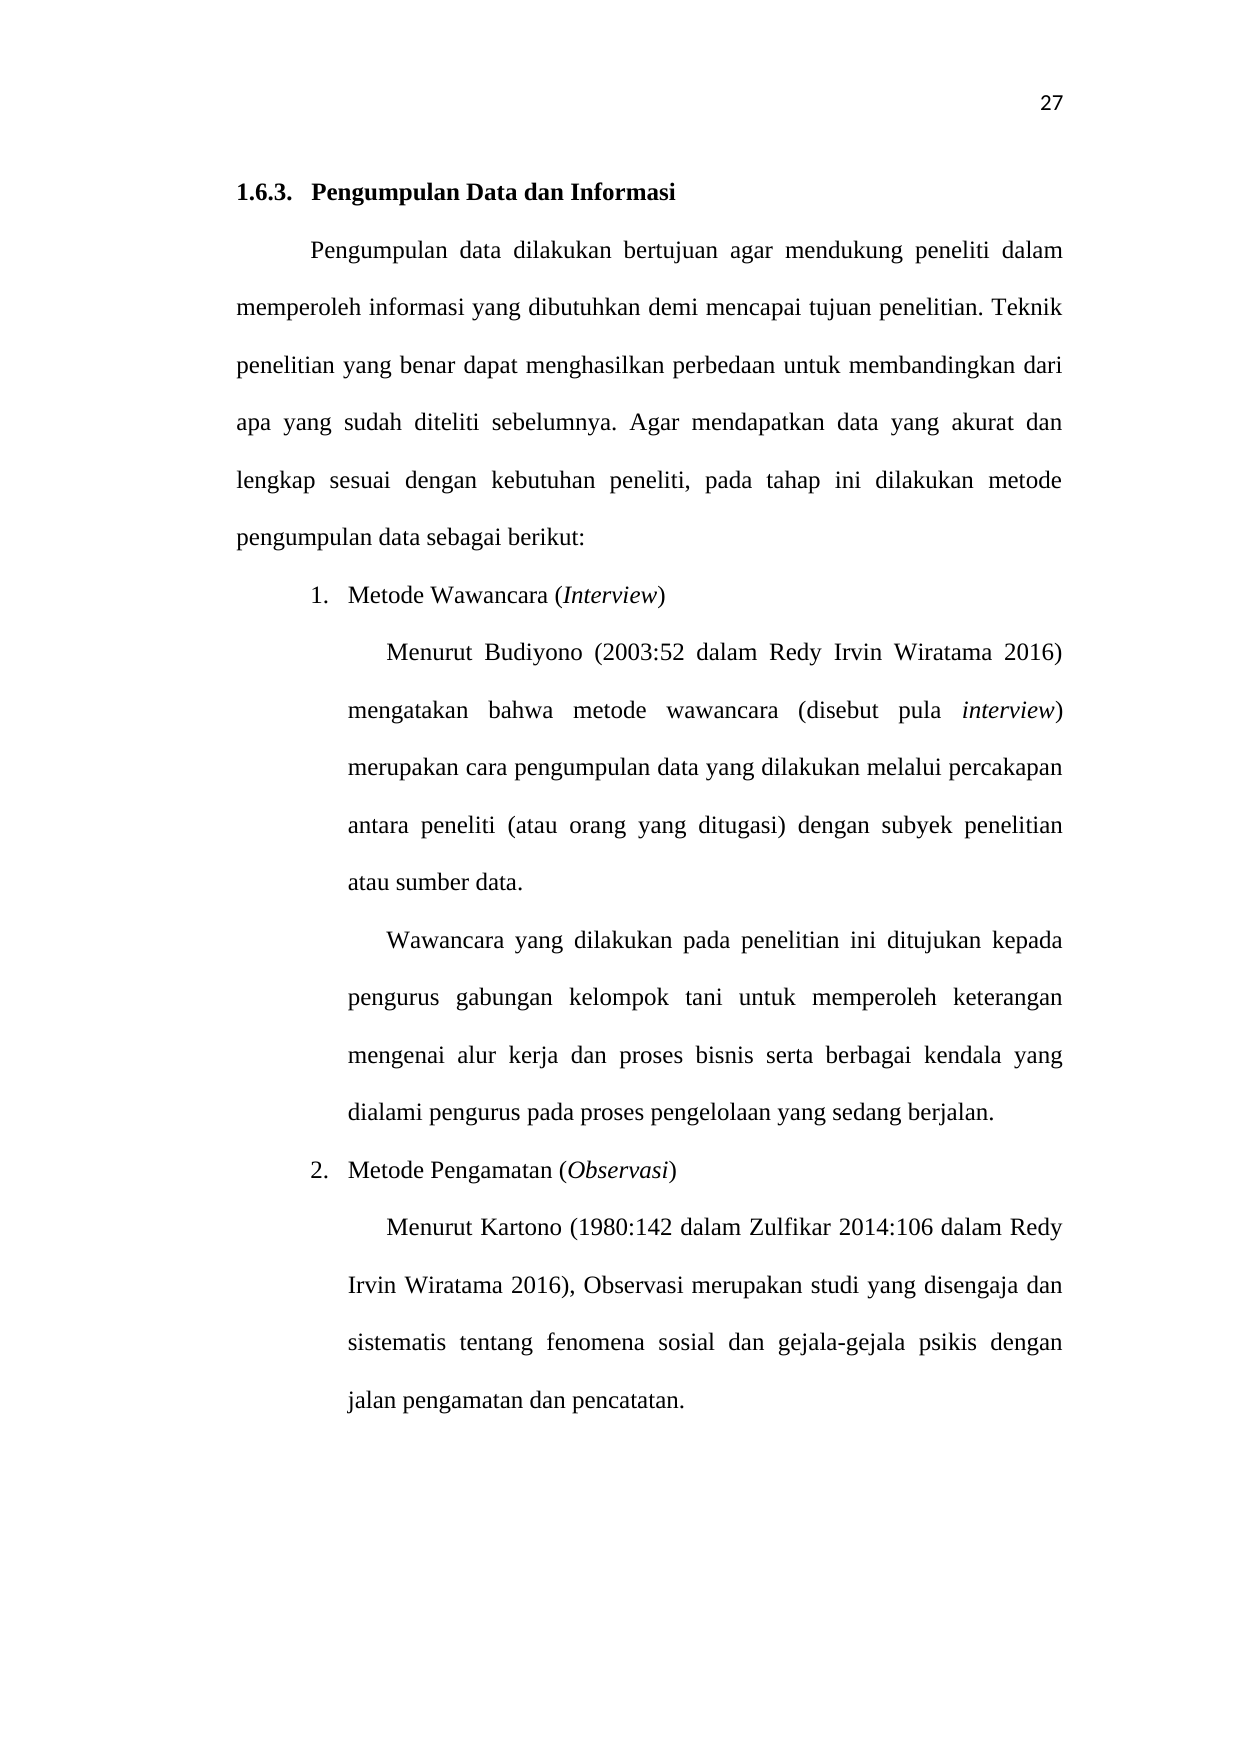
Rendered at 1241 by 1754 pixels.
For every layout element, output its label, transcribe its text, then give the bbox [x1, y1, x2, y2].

subtitle Pengumpulan Data dan Informasi [236, 177, 1063, 206]
text Pengumpulan data dilakukan bertujuan agar mendukung peneliti dalam memperoleh informasi yang dibutuhkan demi mencapai tujuan penelitian. Teknik penelitian yang benar dapat menghasilkan perbedaan untuk membandingkan dari apa yang sudah diteliti sebelumnya. Agar mendapatkan data yang akurat dan lengkap sesuai dengan kebutuhan peneliti, pada tahap ini dilakukan metode pengumpulan data sebagai berikut: [236, 235, 1063, 551]
list Menurut Kartono (1980:142 dalam Zulfikar 2014:106 dalam Redy Irvin Wiratama 2016), Observasi merupakan studi yang disengaja dan sistematis tentang fenomena sosial dan gejala-gejala psikis dengan jalan pengamatan dan pencatatan. [348, 1212, 1063, 1413]
list Metode Wawancara (Interview) [310, 580, 1063, 608]
list Wawancara yang dilakukan pada penelitian ini ditujukan kepada pengurus gabungan kelompok tani untuk memperoleh keterangan mengenai alur kerja dan proses bisnis serta berbagai kendala yang dialami pengurus pada proses pengelolaan yang sedang berjalan. [348, 925, 1063, 1126]
list Metode Pengamatan (Observasi) [310, 1155, 1063, 1183]
list Menurut Budiyono (2003:52 dalam Redy Irvin Wiratama 2016) mengatakan bahwa metode wawancara (disebut pula interview) merupakan cara pengumpulan data yang dilakukan melalui percakapan antara peneliti (atau orang yang ditugasi) dengan subyek penelitian atau sumber data. [348, 637, 1063, 896]
